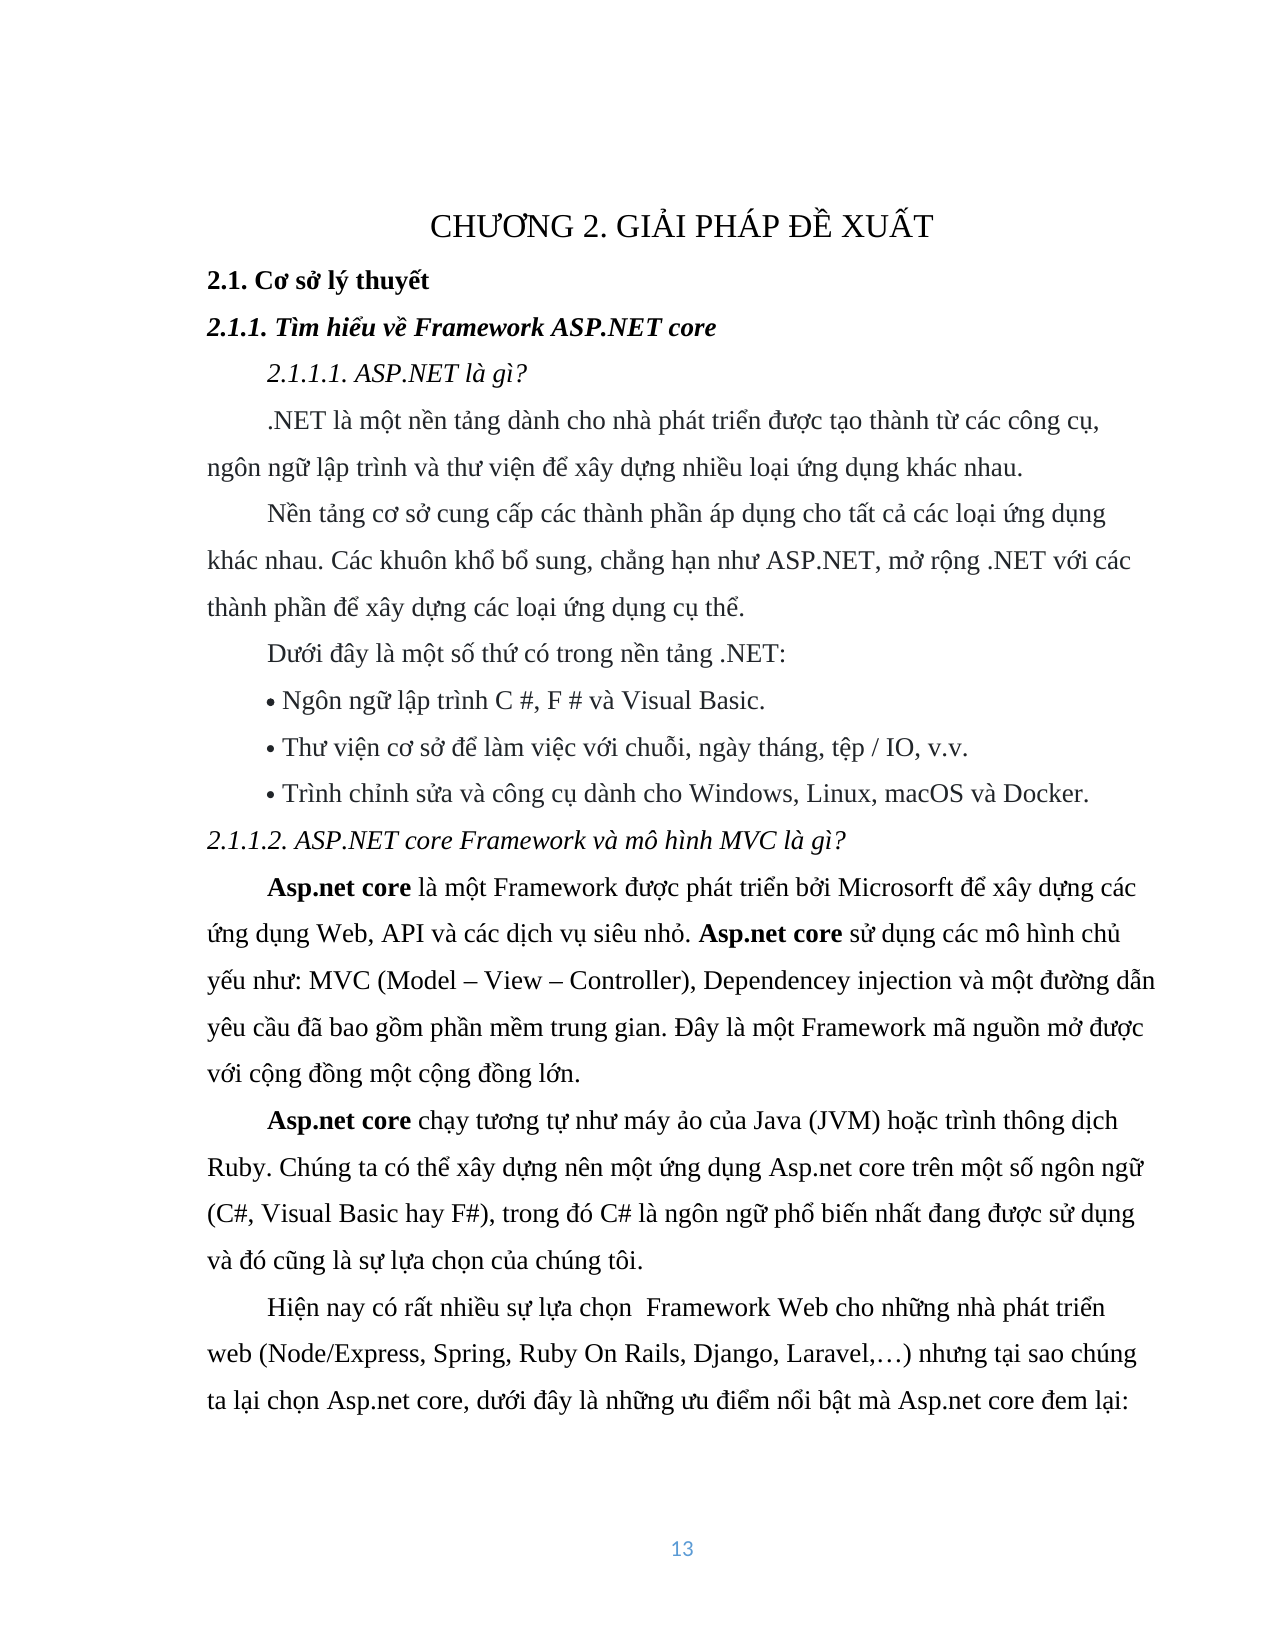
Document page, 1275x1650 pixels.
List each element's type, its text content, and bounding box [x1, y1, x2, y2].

subtitle 2.1.1.1. ASP.NET là gì? [207, 358, 1157, 389]
text Dưới đây là một số thứ có trong nền tảng .NET: [207, 638, 1157, 669]
list Trình chỉnh sửa và công cụ dành cho Windows, Linux, macOS và Docker. [207, 778, 1157, 809]
subtitle CHƯƠNG 2. GIẢI PHÁP ĐỀ XUẤT [207, 207, 1157, 245]
list Thư viện cơ sở để làm việc với chuỗi, ngày tháng, tệp / IO, v.v. [207, 731, 1157, 762]
subtitle 2.1.1. Tìm hiểu về Framework ASP.NET core [207, 311, 1157, 342]
text .NET là một nền tảng dành cho nhà phát triển được tạo thành từ các công cụ, ngôn ngữ lập trình và thư viện để xây dựng nhiều loại ứng dụng khác nhau. [207, 404, 1157, 482]
list Ngôn ngữ lập trình C #, F # và Visual Basic. [207, 684, 1157, 715]
text Hiện nay có rất nhiều sự lựa chọn Framework Web cho những nhà phát triển web (Node/Express, Spring, Ruby On Rails, Django, Laravel,…) nhưng tại sao chúng ta lại chọn Asp.net core, dưới đây là những ưu điểm nổi bật mà Asp.net core đem lại: [207, 1291, 1157, 1415]
text Nền tảng cơ sở cung cấp các thành phần áp dụng cho tất cả các loại ứng dụng khác nhau. Các khuôn khổ bổ sung, chẳng hạn như ASP.NET, mở rộng .NET với các thành phần để xây dựng các loại ứng dụng cụ thể. [207, 498, 1157, 622]
text Asp.net core là một Framework được phát triển bởi Microsorft để xây dựng các ứng dụng Web, API và các dịch vụ siêu nhỏ. Asp.net core sử dụng các mô hình chủ yếu như: MVC (Model – View – Controller), Dependencey injection và một đường dẫn yêu cầu đã bao gồm phần mềm trung gian. Đây là một Framework mã nguồn mở được với cộng đồng một cộng đồng lớn. [207, 871, 1157, 1089]
subtitle 2.1.1.2. ASP.NET core Framework và mô hình MVC là gì? [207, 824, 1157, 855]
text Asp.net core chạy tương tự như máy ảo của Java (JVM) hoặc trình thông dịch Ruby. Chúng ta có thể xây dựng nên một ứng dụng Asp.net core trên một số ngôn ngữ (C#, Visual Basic hay F#), trong đó C# là ngôn ngữ phổ biến nhất đang được sử dụng và đó cũng là sự lựa chọn của chúng tôi. [207, 1104, 1157, 1275]
subtitle 2.1. Cơ sở lý thuyết [207, 264, 1157, 295]
